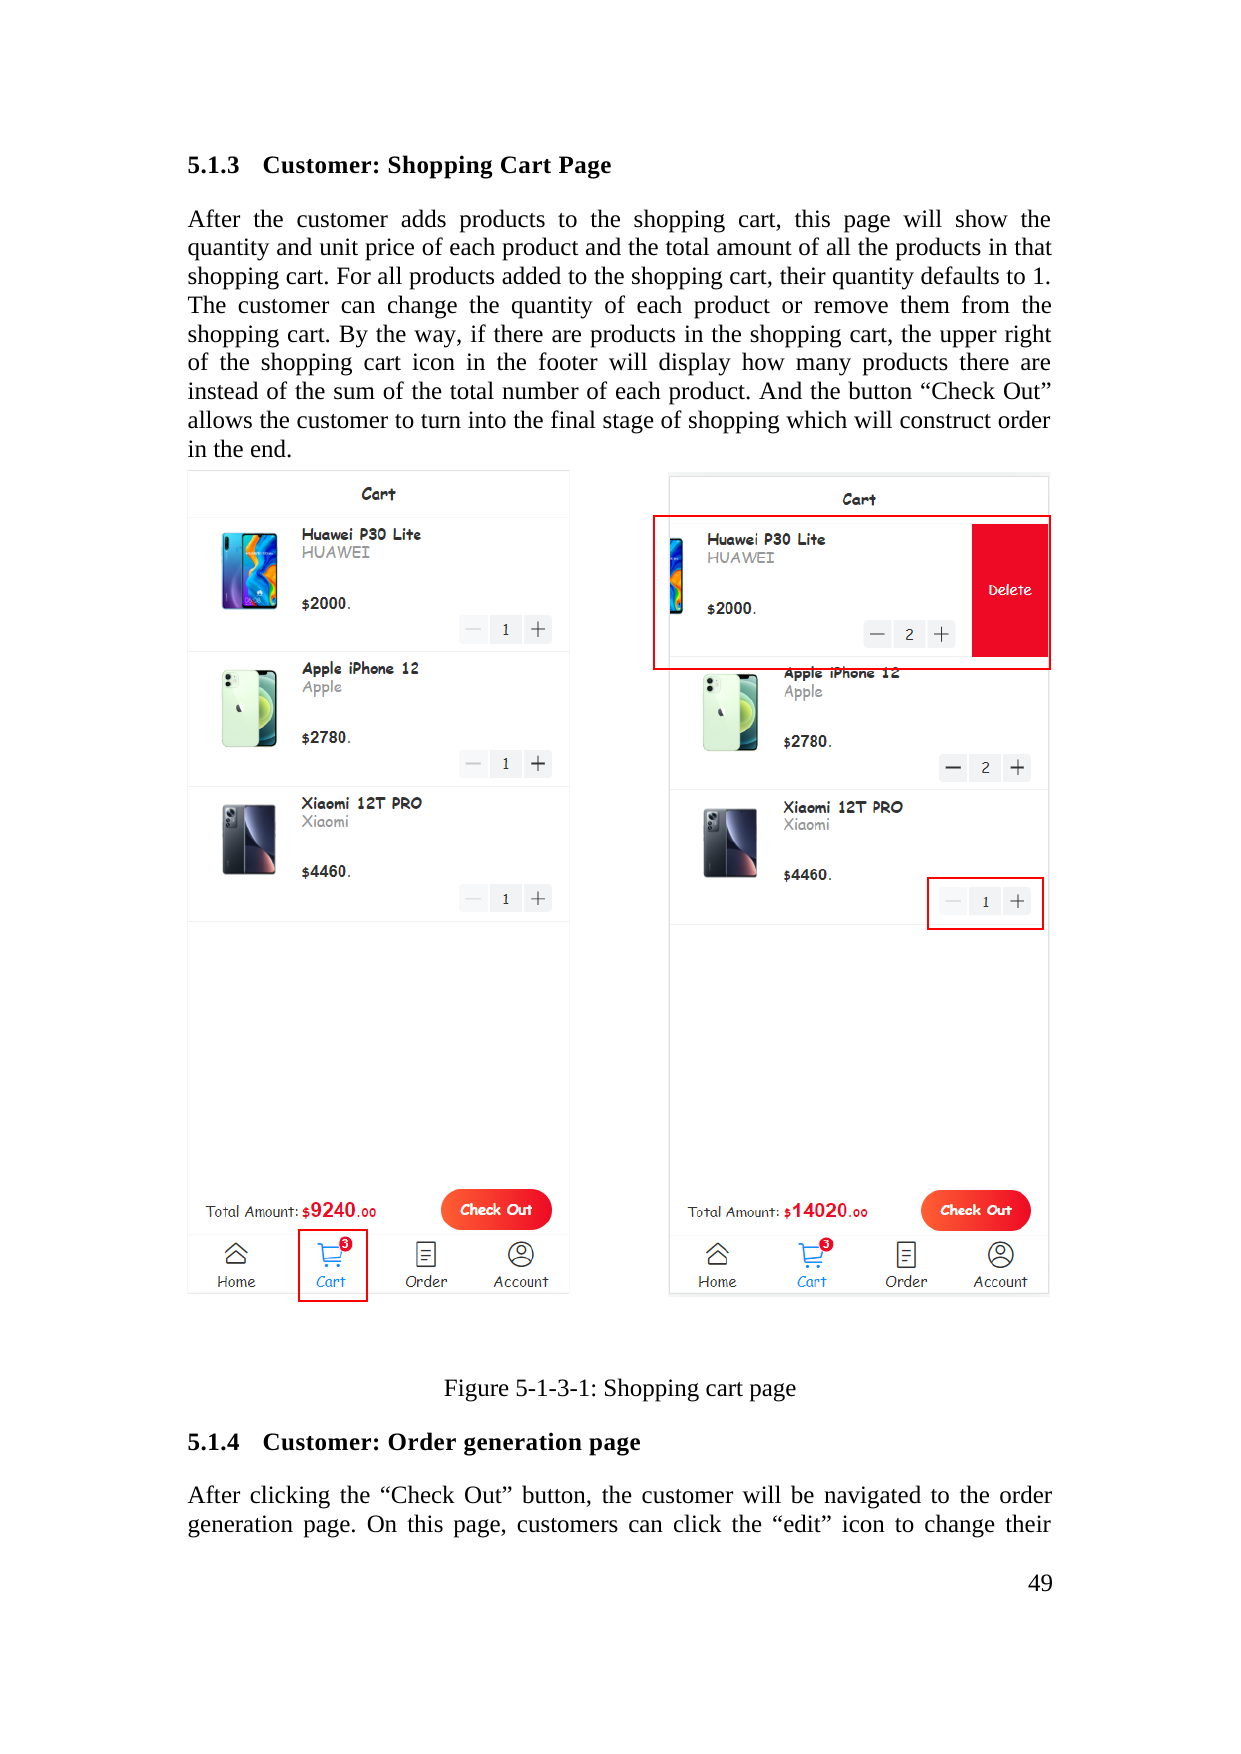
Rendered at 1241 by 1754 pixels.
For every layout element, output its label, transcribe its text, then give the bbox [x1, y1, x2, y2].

text Figure 5-1-3-1: Shopping cart page [187, 1373, 1053, 1402]
picture [668, 472, 1050, 515]
picture [187, 470, 570, 1294]
picture [300, 1231, 366, 1294]
picture [668, 670, 1050, 1297]
text After the customer adds products to the shopping cart, this page will show the quantity and unit price of each product and the total amount of all the products in that shopping cart. For all products added to the shopping cart, their quantity defaults to 1. The customer can change the quantity of each product or remove them from the shopping cart. By the way, if there are products in the shopping cart, the upper right of the shopping cart icon in the footer will display how many products there are instead of the sum of the total number of each product. And the button “Check Out” allows the customer to turn into the final stage of shopping which will construct order in the end. [187, 204, 1053, 462]
subtitle Customer: Shopping Cart Page [187, 150, 1053, 179]
picture [668, 517, 1049, 668]
subtitle Customer: Order generation page [187, 1427, 1053, 1455]
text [187, 1480, 1053, 1538]
